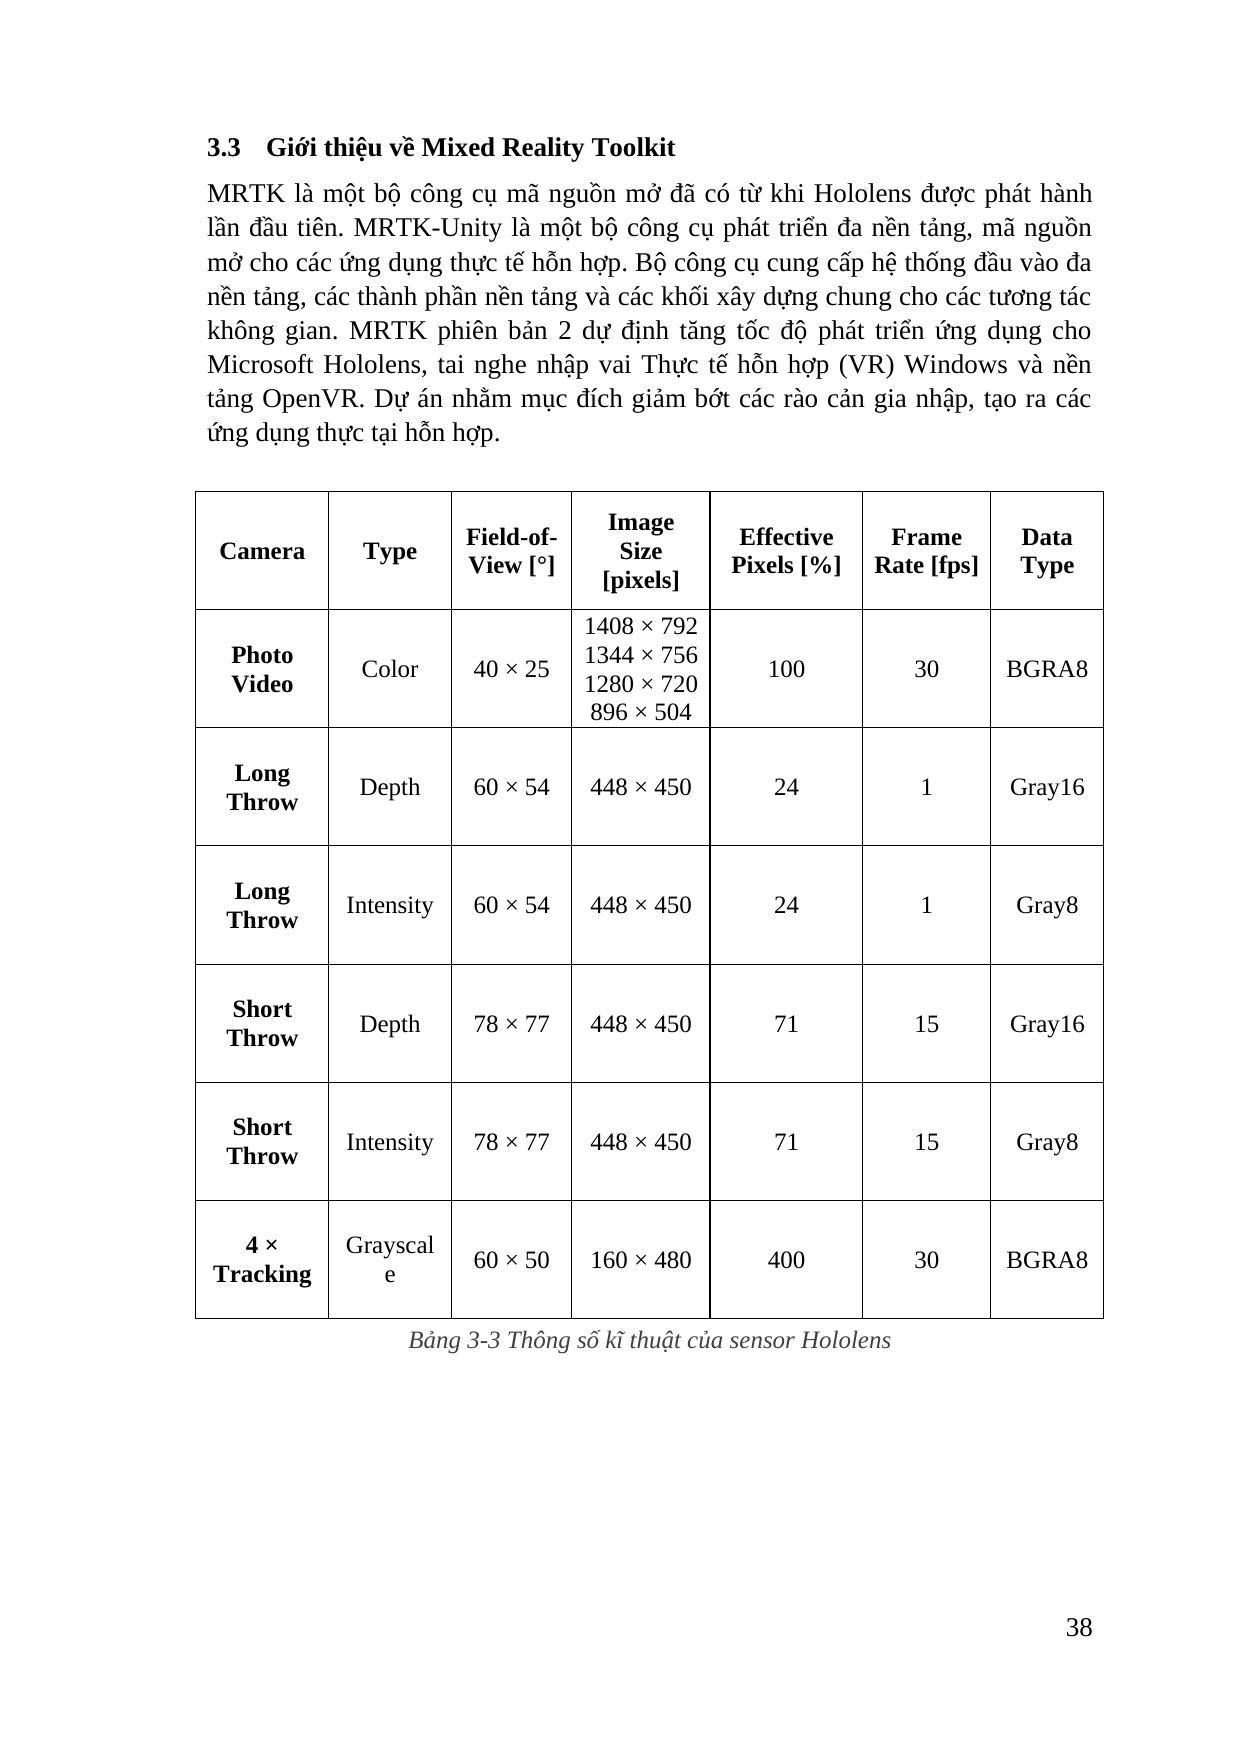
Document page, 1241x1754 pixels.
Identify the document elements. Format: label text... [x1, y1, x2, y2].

table_header Data Type [991, 492, 1103, 609]
table_cell 15 [863, 1083, 990, 1200]
table_cell 60 × 54 [452, 728, 571, 845]
table_cell Gray16 [991, 728, 1103, 845]
table_cell Gray8 [991, 1083, 1103, 1200]
table_cell 71 [711, 965, 862, 1082]
table_cell Short Throw [196, 965, 328, 1082]
text MRTK là một bộ công cụ mã nguồn mở đã có từ khi Hololens được phát hành lần đầu tiên. MRTK-Unity là một bộ công cụ phát triển đa nền tảng, mã nguồn mở cho các ứng dụng thực tế hỗn hợp. Bộ công cụ cung cấp hệ thống đầu vào đa nền tảng, các thành phần nền tảng và các khối xây dựng chung cho các tương tác không gian. MRTK phiên bản 2 dự định tăng tốc độ phát triển ứng dụng cho Microsoft Hololens, tai nghe nhập vai Thực tế hỗn hợp (VR) Windows và nền tảng OpenVR. Dự án nhằm mục đích giảm bớt các rào cản gia nhập, tạo ra các ứng dụng thực tại hỗn hợp. [207, 177, 1092, 448]
table_header Field-of-View [°] [452, 492, 571, 609]
table_cell Gray8 [991, 846, 1103, 963]
table_cell 400 [711, 1201, 862, 1318]
table_cell 78 × 77 [452, 1083, 571, 1200]
table_header Camera [196, 492, 328, 609]
table_cell Depth [329, 965, 451, 1082]
table_cell 60 × 50 [452, 1201, 571, 1318]
table_cell Intensity [329, 1083, 451, 1200]
table_cell 1 [863, 846, 990, 963]
table_header Frame Rate [fps] [863, 492, 990, 609]
table_cell 160 × 480 [572, 1201, 709, 1318]
table_header Effective Pixels [%] [711, 492, 862, 609]
table_cell 1408 × 792 1344 × 756 1280 × 720 896 × 504 [572, 610, 709, 727]
table_cell 30 [863, 1201, 990, 1318]
table_cell 24 [711, 728, 862, 845]
table_cell 78 × 77 [452, 965, 571, 1082]
table_cell 448 × 450 [572, 728, 709, 845]
table_cell 1 [863, 728, 990, 845]
table_cell 71 [711, 1083, 862, 1200]
table_cell Depth [329, 728, 451, 845]
table_cell 40 × 25 [452, 610, 571, 727]
table_cell Long Throw [196, 728, 328, 845]
table_cell Color [329, 610, 451, 727]
table_header Type [329, 492, 451, 609]
table_cell Short Throw [196, 1083, 328, 1200]
table_cell 100 [711, 610, 862, 727]
table_cell 30 [863, 610, 990, 727]
subtitle Giới thiệu về Mixed Reality Toolkit [207, 131, 1092, 162]
table_cell BGRA8 [991, 610, 1103, 727]
table_cell 448 × 450 [572, 846, 709, 963]
table_cell 448 × 450 [572, 1083, 709, 1200]
table_cell BGRA8 [991, 1201, 1103, 1318]
table_cell 15 [863, 965, 990, 1082]
table_cell Intensity [329, 846, 451, 963]
table_cell 448 × 450 [572, 965, 709, 1082]
table_header Image Size [pixels] [572, 492, 709, 609]
table_cell Grayscale [329, 1201, 451, 1318]
table_cell 4 × Tracking [196, 1201, 328, 1318]
table_cell Photo Video [196, 610, 328, 727]
table_cell 24 [711, 846, 862, 963]
table_cell Gray16 [991, 965, 1103, 1082]
table_cell Long Throw [196, 846, 328, 963]
table_cell 60 × 54 [452, 846, 571, 963]
